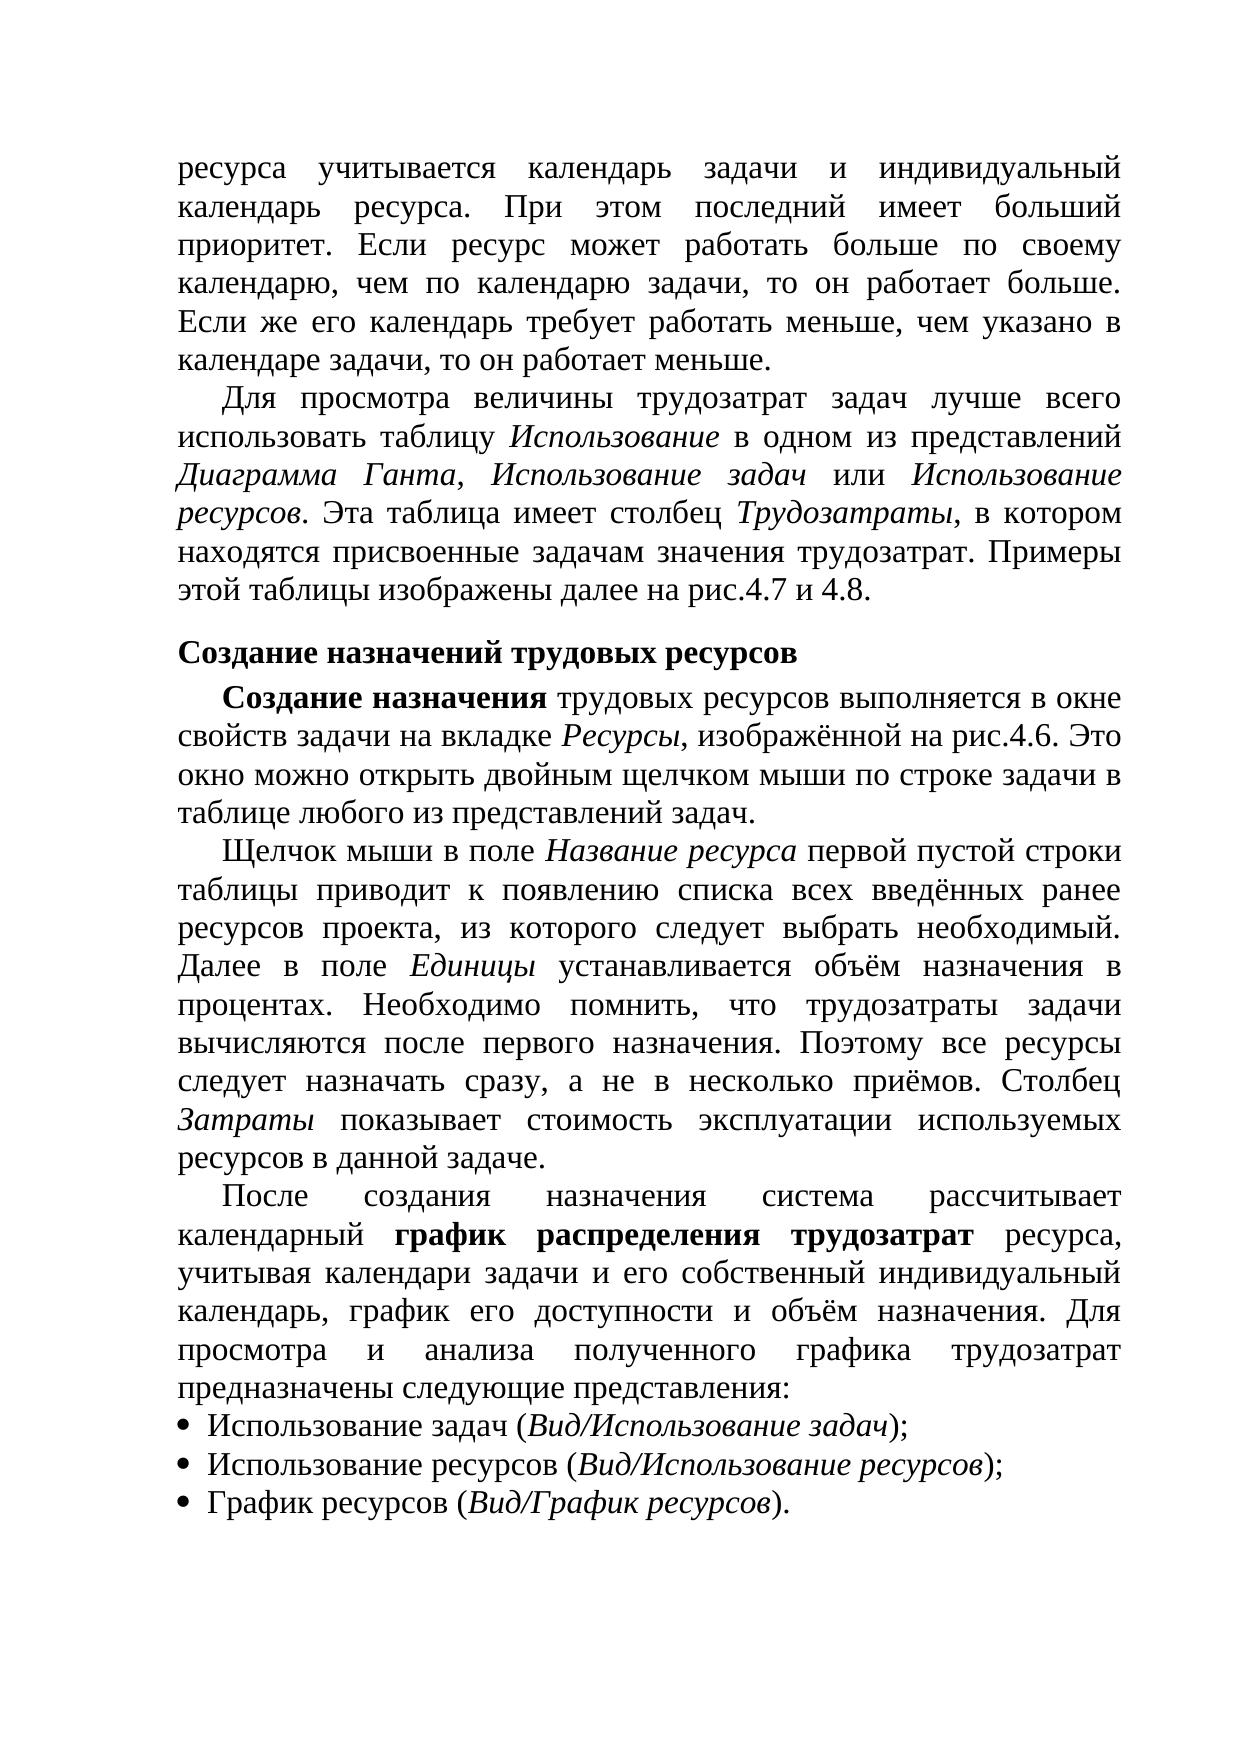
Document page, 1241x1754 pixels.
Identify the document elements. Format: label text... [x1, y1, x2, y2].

text Щелчок мыши в поле Название ресурса первой пустой строки таблицы приводит к появлению списка всех введённых ранее ресурсов проекта, из которого следует выбрать необходимый. Далее в поле Единицы устанавливается объём назначения в процентах. Необходимо помнить, что трудозатраты задачи вычисляются после первого назначения. Поэтому все ресурсы следует назначать сразу, а не в несколько приёмов. Столбец Затраты показывает стоимость эксплуатации используемых ресурсов в данной задаче. [177, 831, 1122, 1176]
list Использование задач (Вид/Использование задач); [177, 1406, 1122, 1444]
subtitle Создание назначений трудовых ресурсов [177, 633, 1122, 671]
text После создания назначения система рассчитывает календарный график распределения трудозатрат ресурса, учитывая календари задачи и его собственный индивидуальный календарь, график его доступности и объём назначения. Для просмотра и анализа полученного графика трудозатрат предназначены следующие представления: [177, 1176, 1122, 1406]
text Создание назначения трудовых ресурсов выполняется в окне свойств задачи на вкладке Ресурсы, изображённой на рис.4.6. Это окно можно открыть двойным щелчком мыши по строке задачи в таблице любого из представлений задач. [177, 677, 1122, 831]
list Использование ресурсов (Вид/Использование ресурсов); [177, 1444, 1122, 1482]
text Для просмотра величины трудозатрат задач лучше всего использовать таблицу Использование в одном из представлений Диаграмма Ганта, Использование задач или Использование ресурсов. Эта таблица имеет столбец Трудозатраты, в котором находятся присвоенные задачам значения трудозатрат. Примеры этой таблицы изображены далее на рис.4.7 и 4.8. [177, 378, 1122, 608]
list График ресурсов (Вид/График ресурсов). [177, 1482, 1122, 1521]
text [177, 148, 1122, 378]
